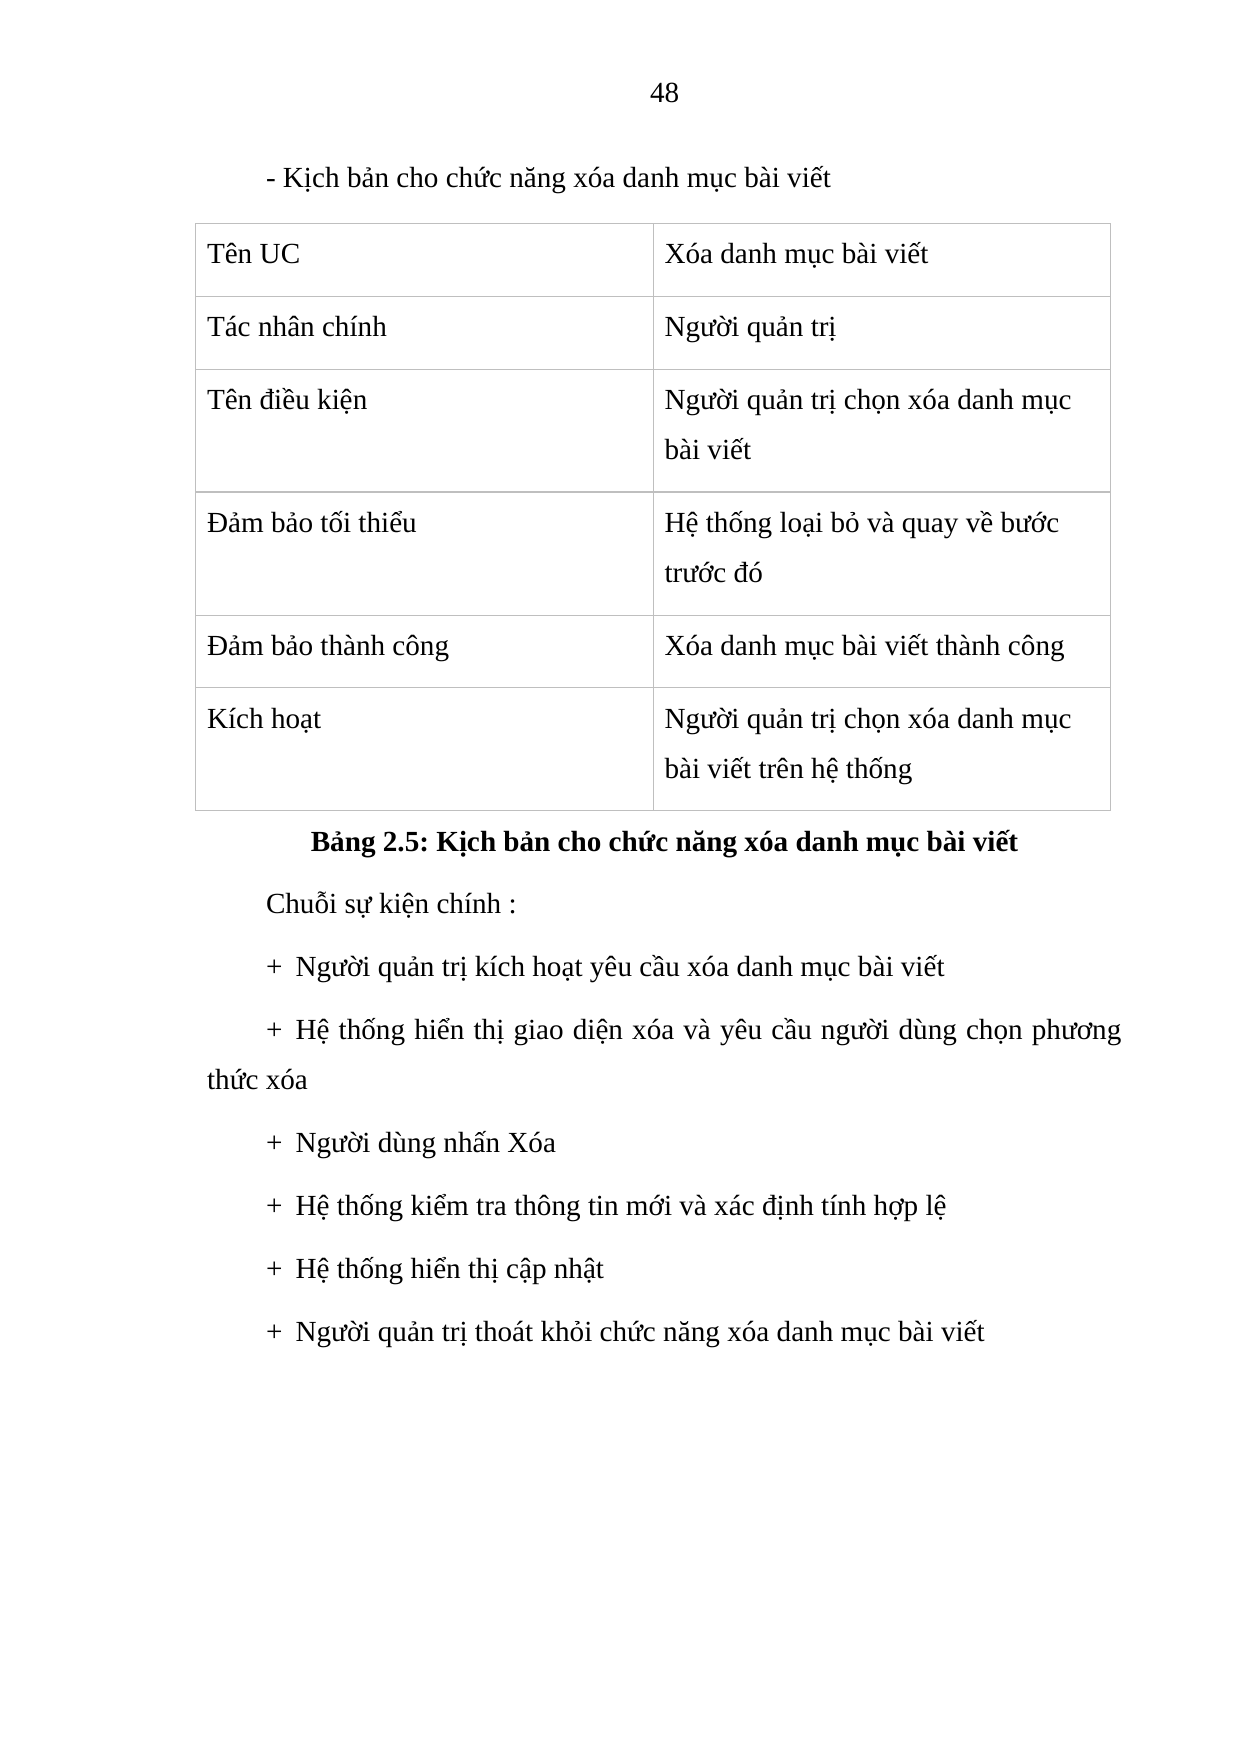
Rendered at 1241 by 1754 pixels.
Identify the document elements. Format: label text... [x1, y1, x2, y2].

table_cell Người quản trị [654, 297, 1110, 368]
list Hệ thống hiển thị cập nhật [207, 1251, 1122, 1284]
text Chuỗi sự kiện chính : [207, 887, 1122, 920]
list Người dùng nhấn Xóa [207, 1125, 1122, 1159]
table_cell Tác nhân chính [196, 297, 653, 368]
list Người quản trị kích hoạt yêu cầu xóa danh mục bài viết [207, 949, 1122, 983]
table_header Xóa danh mục bài viết [654, 224, 1110, 296]
subtitle Bảng 2.5: Kịch bản cho chức năng xóa danh mục bài viết [207, 824, 1122, 857]
text - Kịch bản cho chức năng xóa danh mục bài viết [207, 160, 1122, 194]
table_cell Người quản trị chọn xóa danh mục bài viết [654, 370, 1110, 491]
table_cell Hệ thống loại bỏ và quay về bước trước đó [654, 493, 1110, 614]
list Hệ thống kiểm tra thông tin mới và xác định tính hợp lệ [207, 1188, 1122, 1222]
table_cell Tên điều kiện [196, 370, 653, 491]
table_header Tên UC [196, 224, 653, 296]
table_cell Kích hoạt [196, 688, 653, 810]
list Hệ thống hiển thị giao diện xóa và yêu cầu người dùng chọn phương thức xóa [207, 1012, 1122, 1096]
list Người quản trị thoát khỏi chức năng xóa danh mục bài viết [207, 1314, 1122, 1347]
table_cell Người quản trị chọn xóa danh mục bài viết trên hệ thống [654, 688, 1110, 810]
table_cell Đảm bảo thành công [196, 616, 653, 687]
table_cell Đảm bảo tối thiểu [196, 493, 653, 614]
table_cell Xóa danh mục bài viết thành công [654, 616, 1110, 687]
